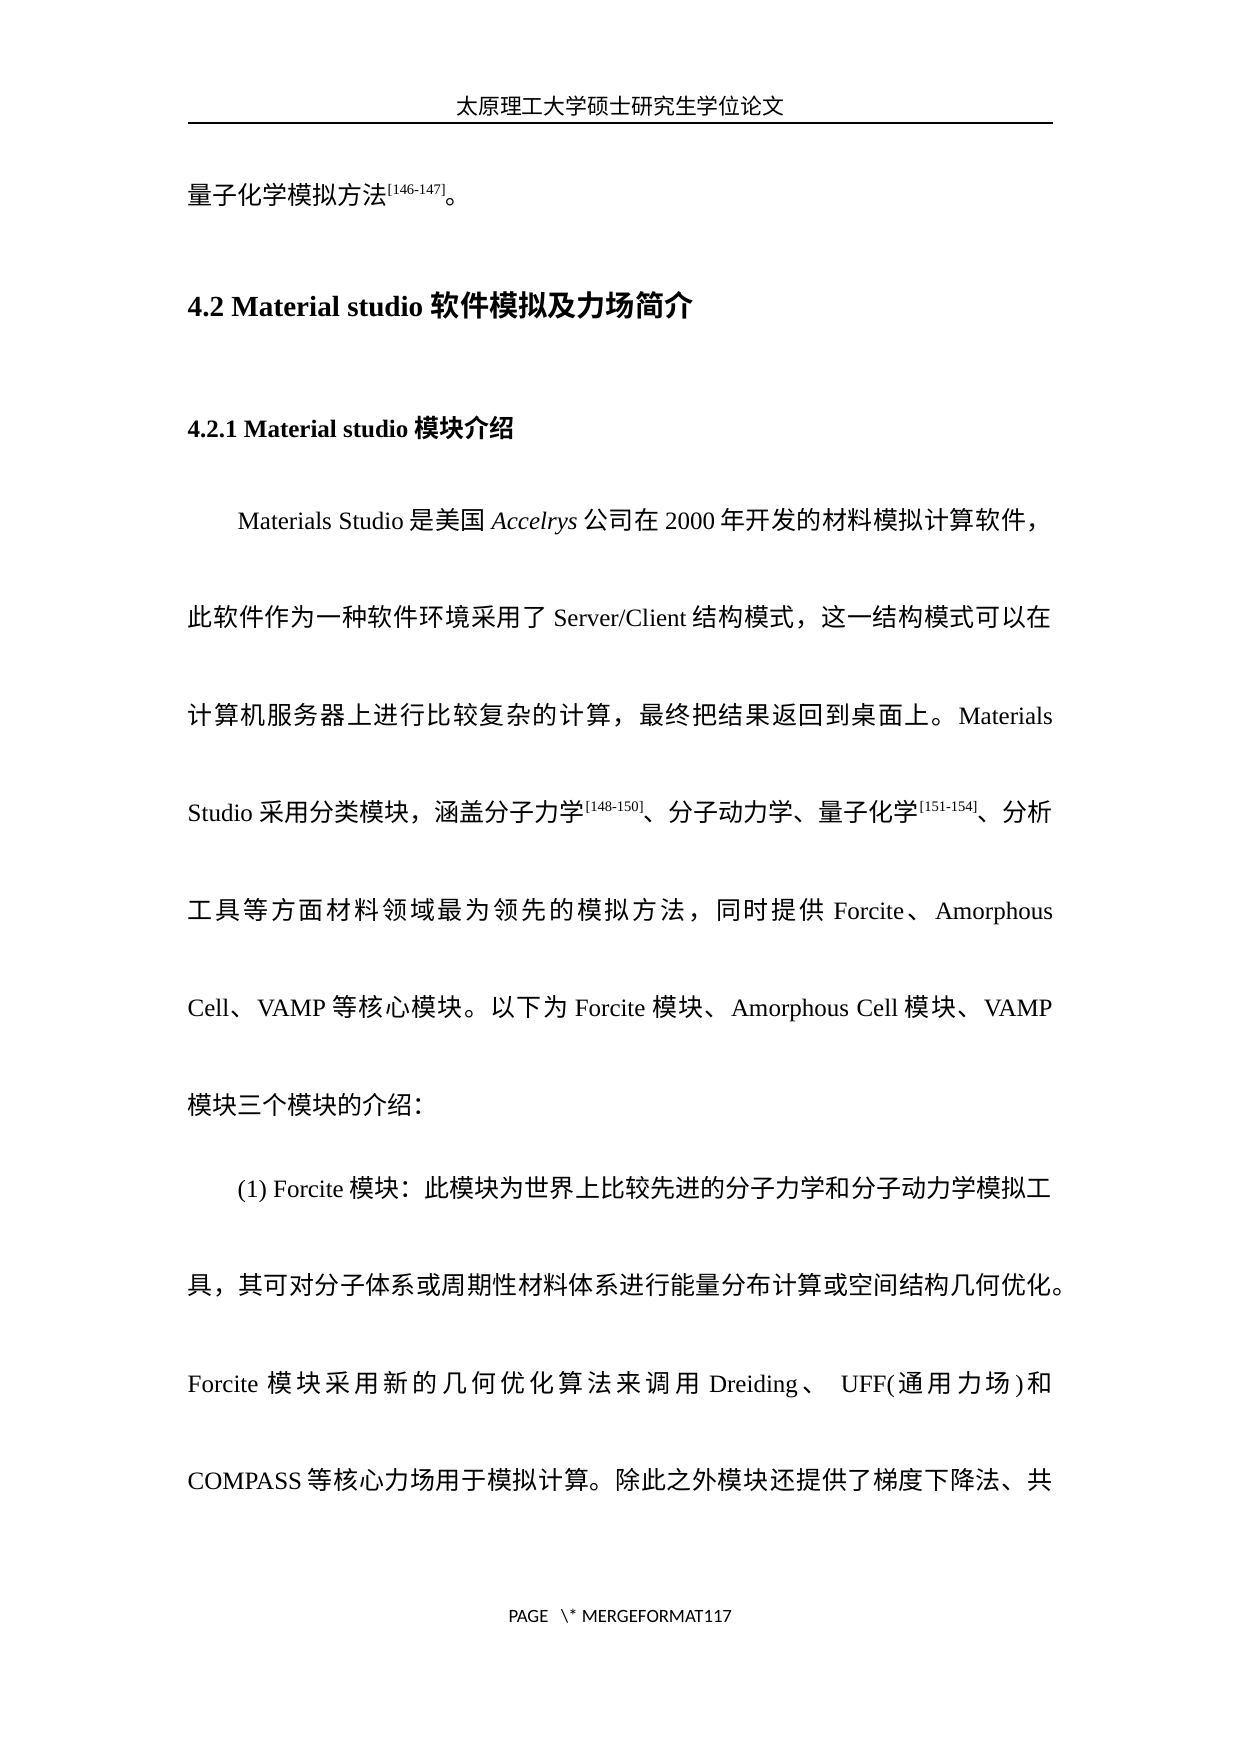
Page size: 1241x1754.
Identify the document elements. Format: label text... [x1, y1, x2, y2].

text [187, 161, 1053, 226]
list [187, 1154, 1053, 1511]
text 4.2.1 Material studio 模块介绍 [187, 394, 1053, 459]
subtitle 4.2 Material studio 软件模拟及力场简介 [187, 271, 1053, 336]
text Materials Studio是美国Accelrys公司在2000年开发的材料模拟计算软件，此软件作为一种软件环境采用了Server/Client结构模式，这一结构模式可以在计算机服务器上进行比较复杂的计算，最终把结果返回到桌面上。Materials Studio 采用分类模块，涵盖分子力学[148-150]、分子动力学、量子化学[151-154]、分析工具等方面材料领域最为领先的模拟方法，同时提供Forcite、Amorphous Cell、VAMP等核心模块。以下为Forcite模块、Amorphous Cell模块、VAMP模块三个模块的介绍： [187, 486, 1053, 1136]
